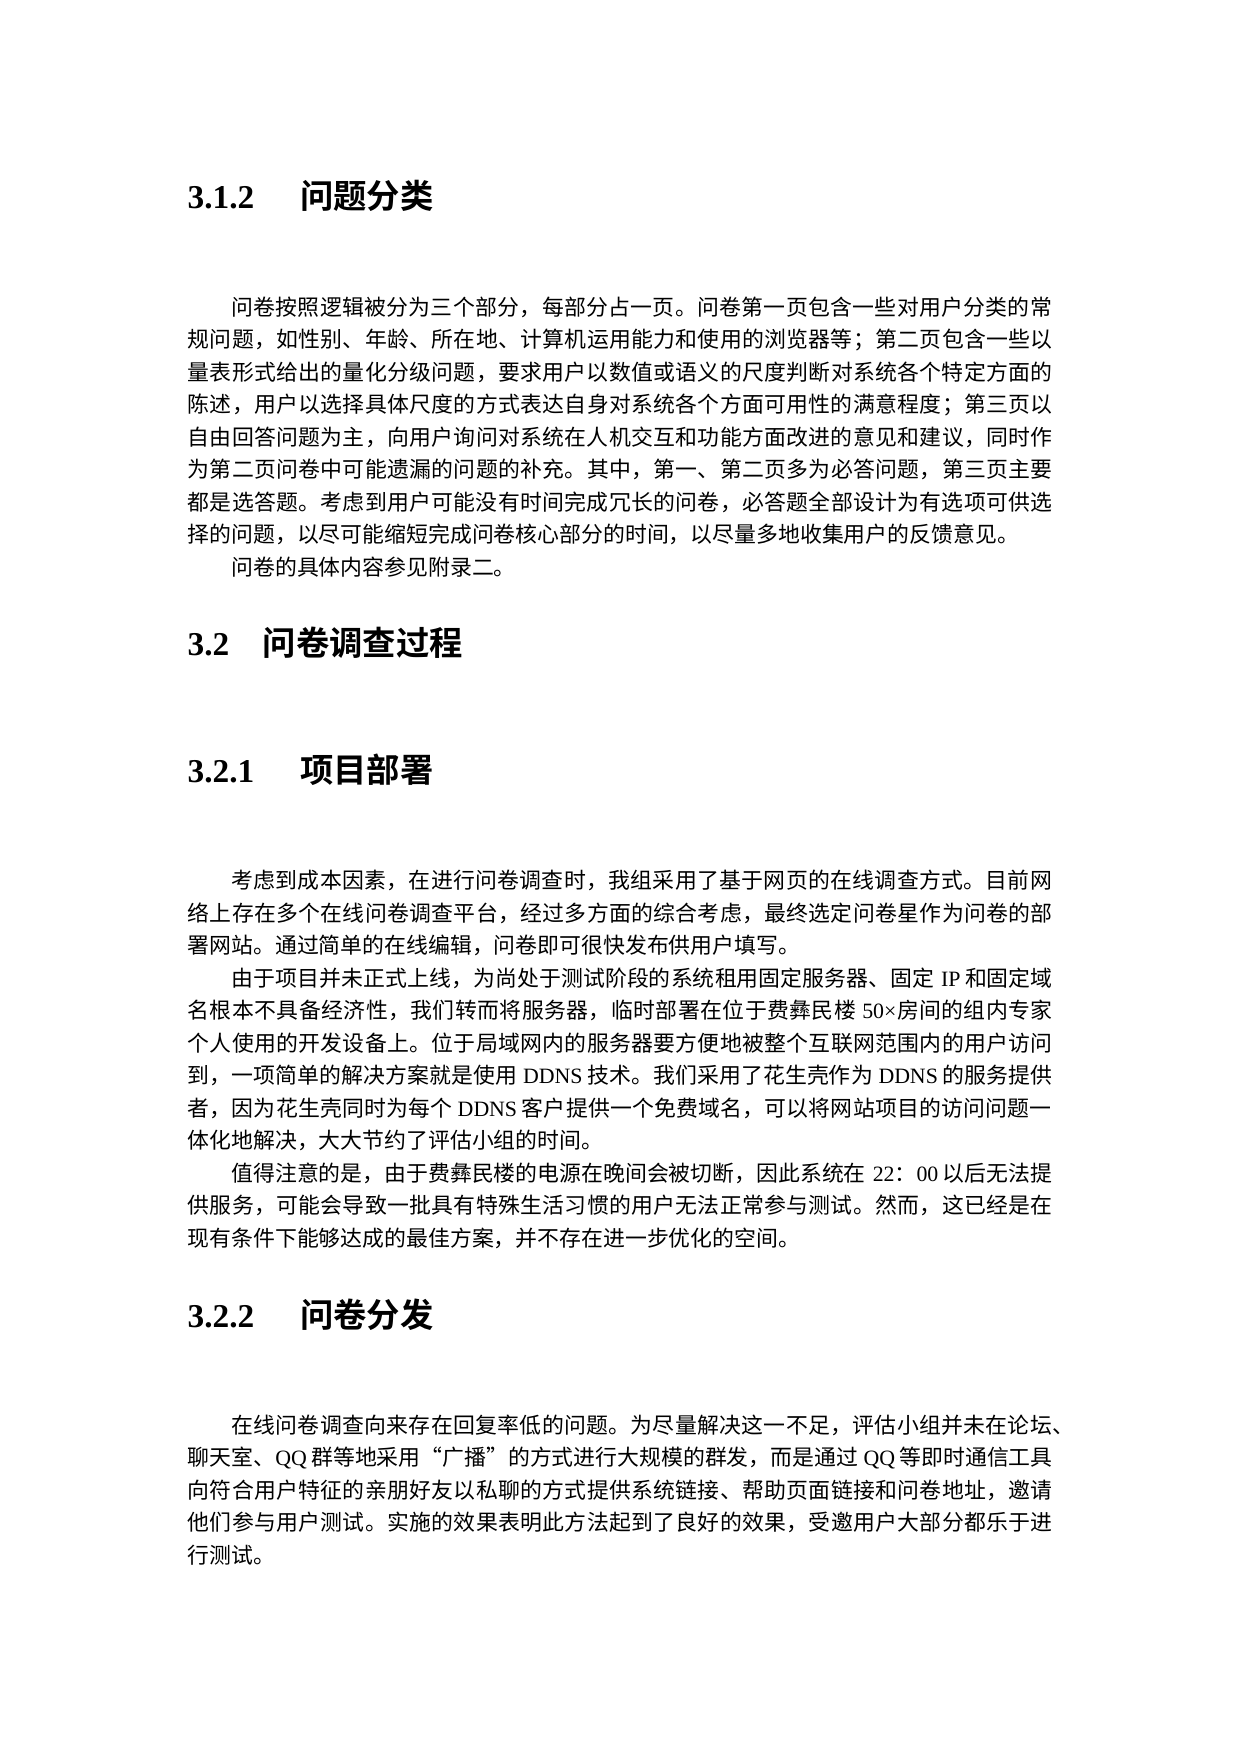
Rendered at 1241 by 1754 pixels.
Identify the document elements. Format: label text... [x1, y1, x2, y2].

text 问卷的具体内容参见附录二。 [187, 549, 1053, 582]
text 由于项目并未正式上线，为尚处于测试阶段的系统租用固定服务器、固定IP和固定域名根本不具备经济性，我们转而将服务器，临时部署在位于费彝民楼50×房间的组内专家个人使用的开发设备上。位于局域网内的服务器要方便地被整个互联网范围内的用户访问到，一项简单的解决方案就是使用DDNS技术。我们采用了花生壳作为DDNS的服务提供者，因为花生壳同时为每个DDNS客户提供一个免费域名，可以将网站项目的访问问题一体化地解决，大大节约了评估小组的时间。 [187, 961, 1053, 1156]
subtitle 问题分类 [187, 162, 1053, 227]
subtitle 项目部署 [187, 736, 1053, 801]
text 在线问卷调查向来存在回复率低的问题。为尽量解决这一不足，评估小组并未在论坛、聊天室、QQ群等地采用“广播”的方式进行大规模的群发，而是通过QQ等即时通信工具向符合用户特征的亲朋好友以私聊的方式提供系统链接、帮助页面链接和问卷地址，邀请他们参与用户测试。实施的效果表明此方法起到了良好的效果，受邀用户大部分都乐于进行测试。 [187, 1407, 1053, 1570]
text 值得注意的是，由于费彝民楼的电源在晚间会被切断，因此系统在22：00以后无法提供服务，可能会导致一批具有特殊生活习惯的用户无法正常参与测试。然而，这已经是在现有条件下能够达成的最佳方案，并不存在进一步优化的空间。 [187, 1156, 1053, 1253]
subtitle 问卷分发 [187, 1280, 1053, 1345]
subtitle 问卷调查过程 [187, 609, 1053, 674]
text 问卷按照逻辑被分为三个部分，每部分占一页。问卷第一页包含一些对用户分类的常规问题，如性别、年龄、所在地、计算机运用能力和使用的浏览器等；第二页包含一些以量表形式给出的量化分级问题，要求用户以数值或语义的尺度判断对系统各个特定方面的陈述，用户以选择具体尺度的方式表达自身对系统各个方面可用性的满意程度；第三页以自由回答问题为主，向用户询问对系统在人机交互和功能方面改进的意见和建议，同时作为第二页问卷中可能遗漏的问题的补充。其中，第一、第二页多为必答问题，第三页主要都是选答题。考虑到用户可能没有时间完成冗长的问卷，必答题全部设计为有选项可供选择的问题，以尽可能缩短完成问卷核心部分的时间，以尽量多地收集用户的反馈意见。 [187, 289, 1053, 549]
text 考虑到成本因素，在进行问卷调查时，我组采用了基于网页的在线调查方式。目前网络上存在多个在线问卷调查平台，经过多方面的综合考虑，最终选定问卷星作为问卷的部署网站。通过简单的在线编辑，问卷即可很快发布供用户填写。 [187, 863, 1053, 961]
